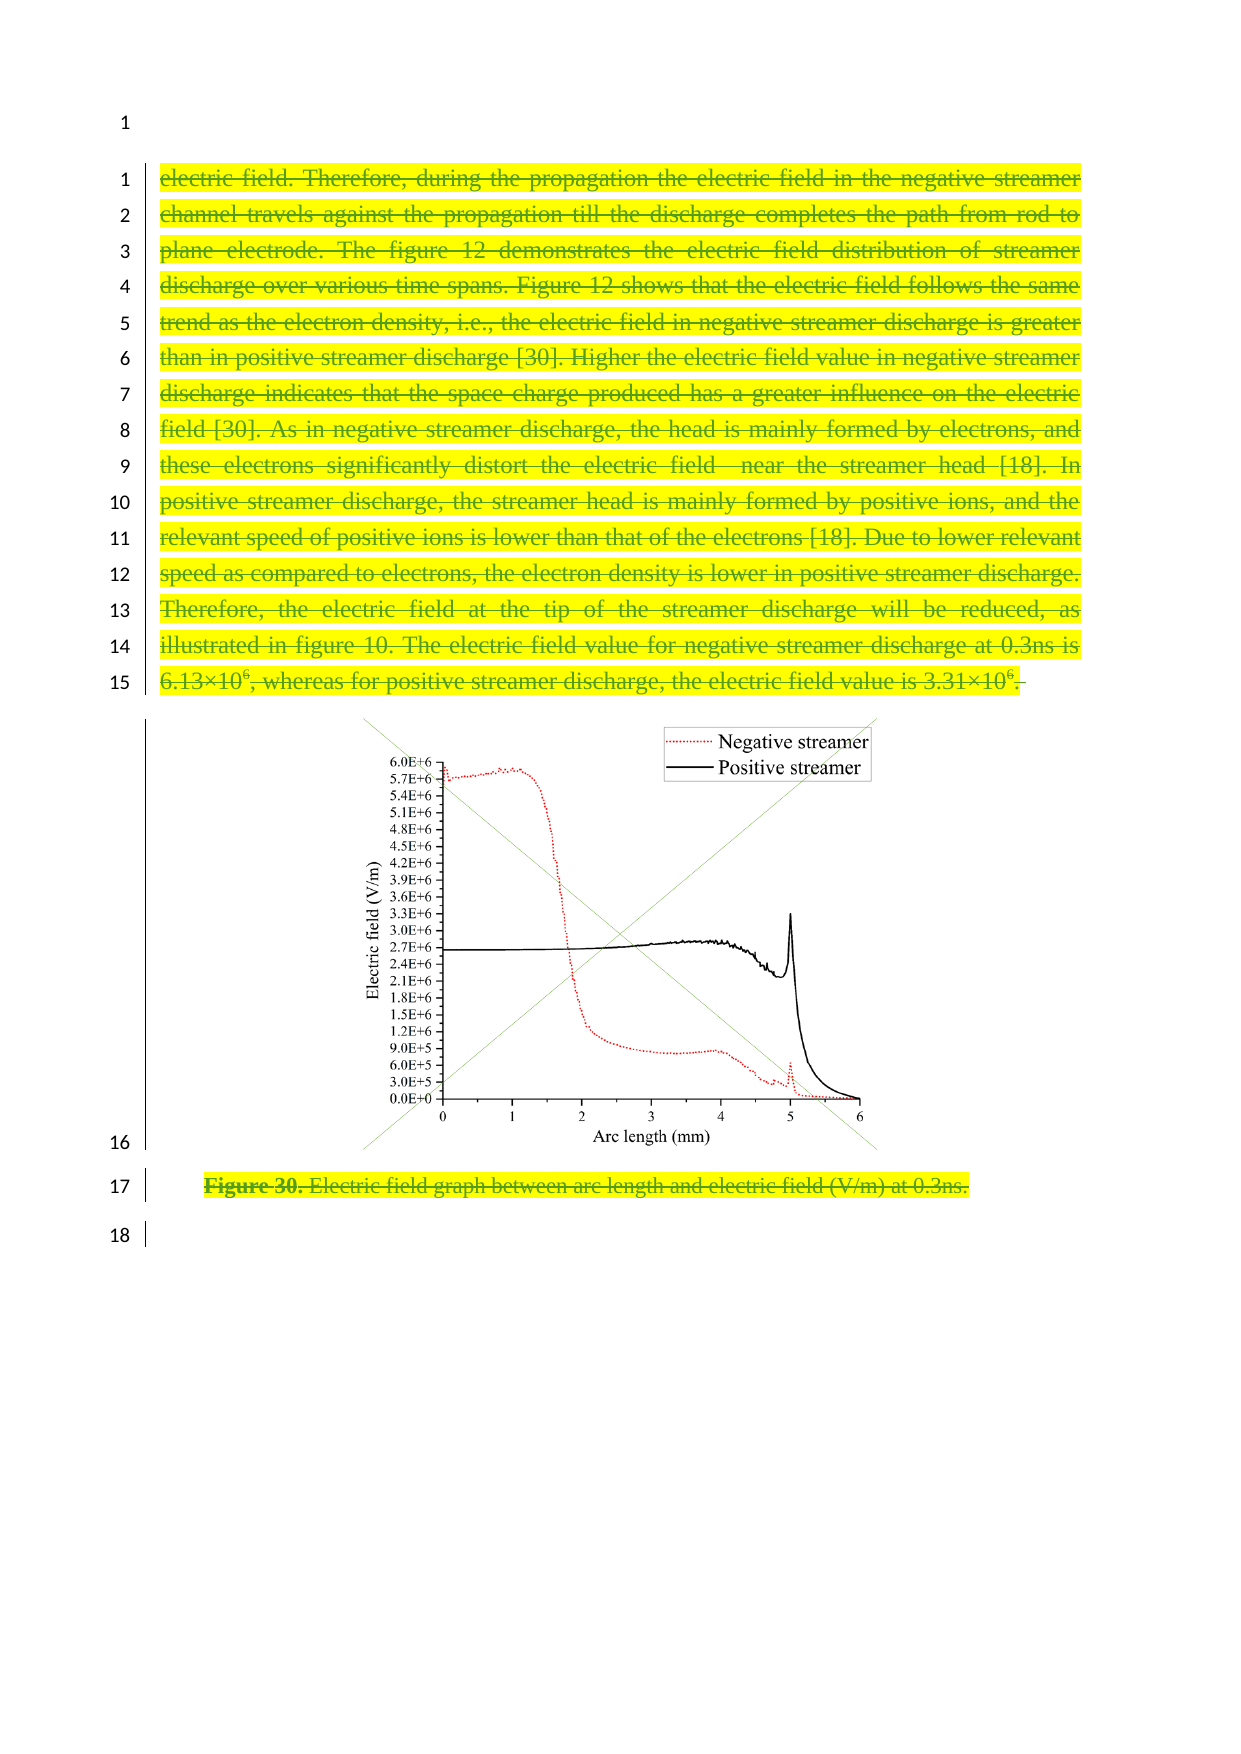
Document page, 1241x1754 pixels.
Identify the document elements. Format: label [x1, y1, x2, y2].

picture [363, 720, 618, 1148]
picture [365, 935, 876, 1150]
picture [365, 718, 876, 933]
picture [622, 720, 877, 1148]
